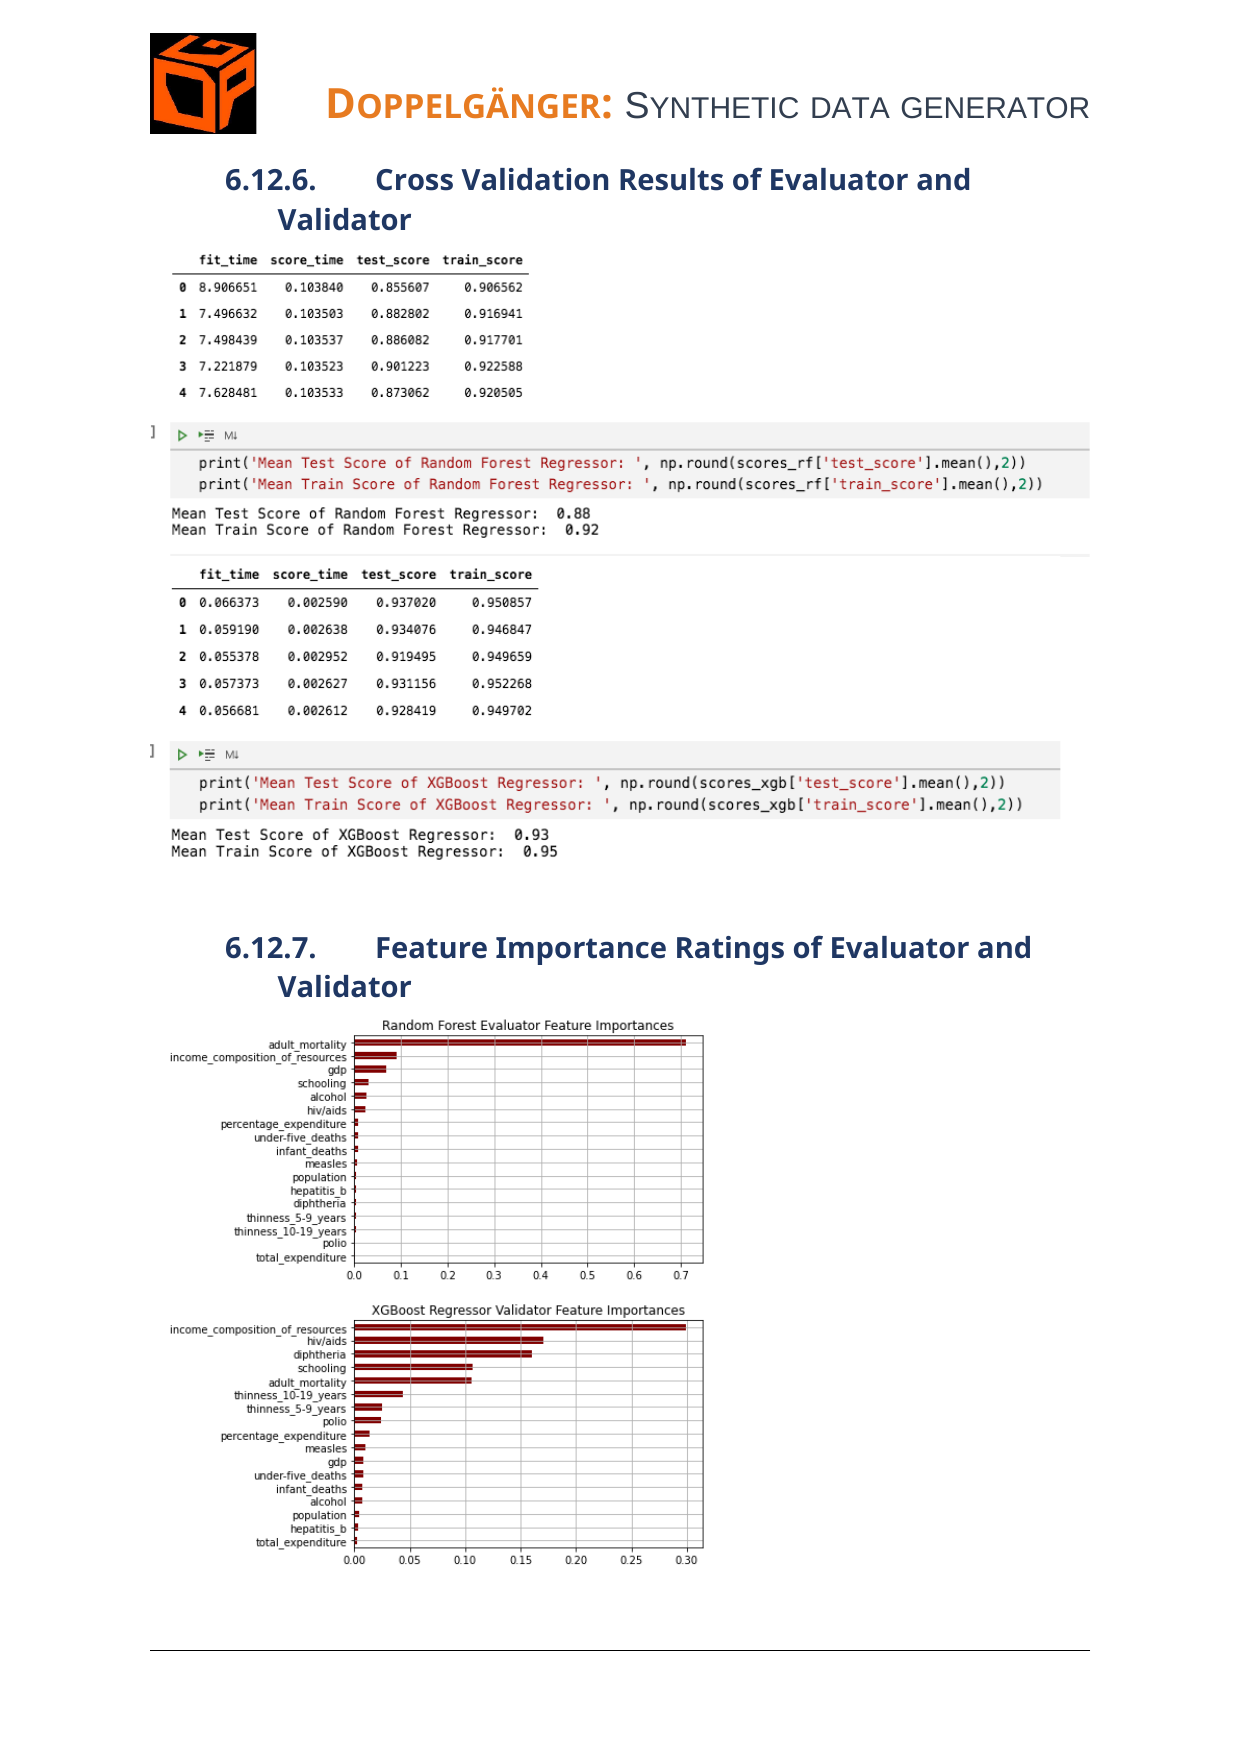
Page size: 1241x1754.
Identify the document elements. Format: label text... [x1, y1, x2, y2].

picture [150, 33, 257, 134]
subtitle Feature Importance Ratings of Evaluator and Validator [225, 927, 1090, 1006]
subtitle Cross Validation Results of Evaluator and Validator [225, 159, 1090, 238]
picture [150, 1006, 815, 1586]
picture [150, 238, 1090, 894]
